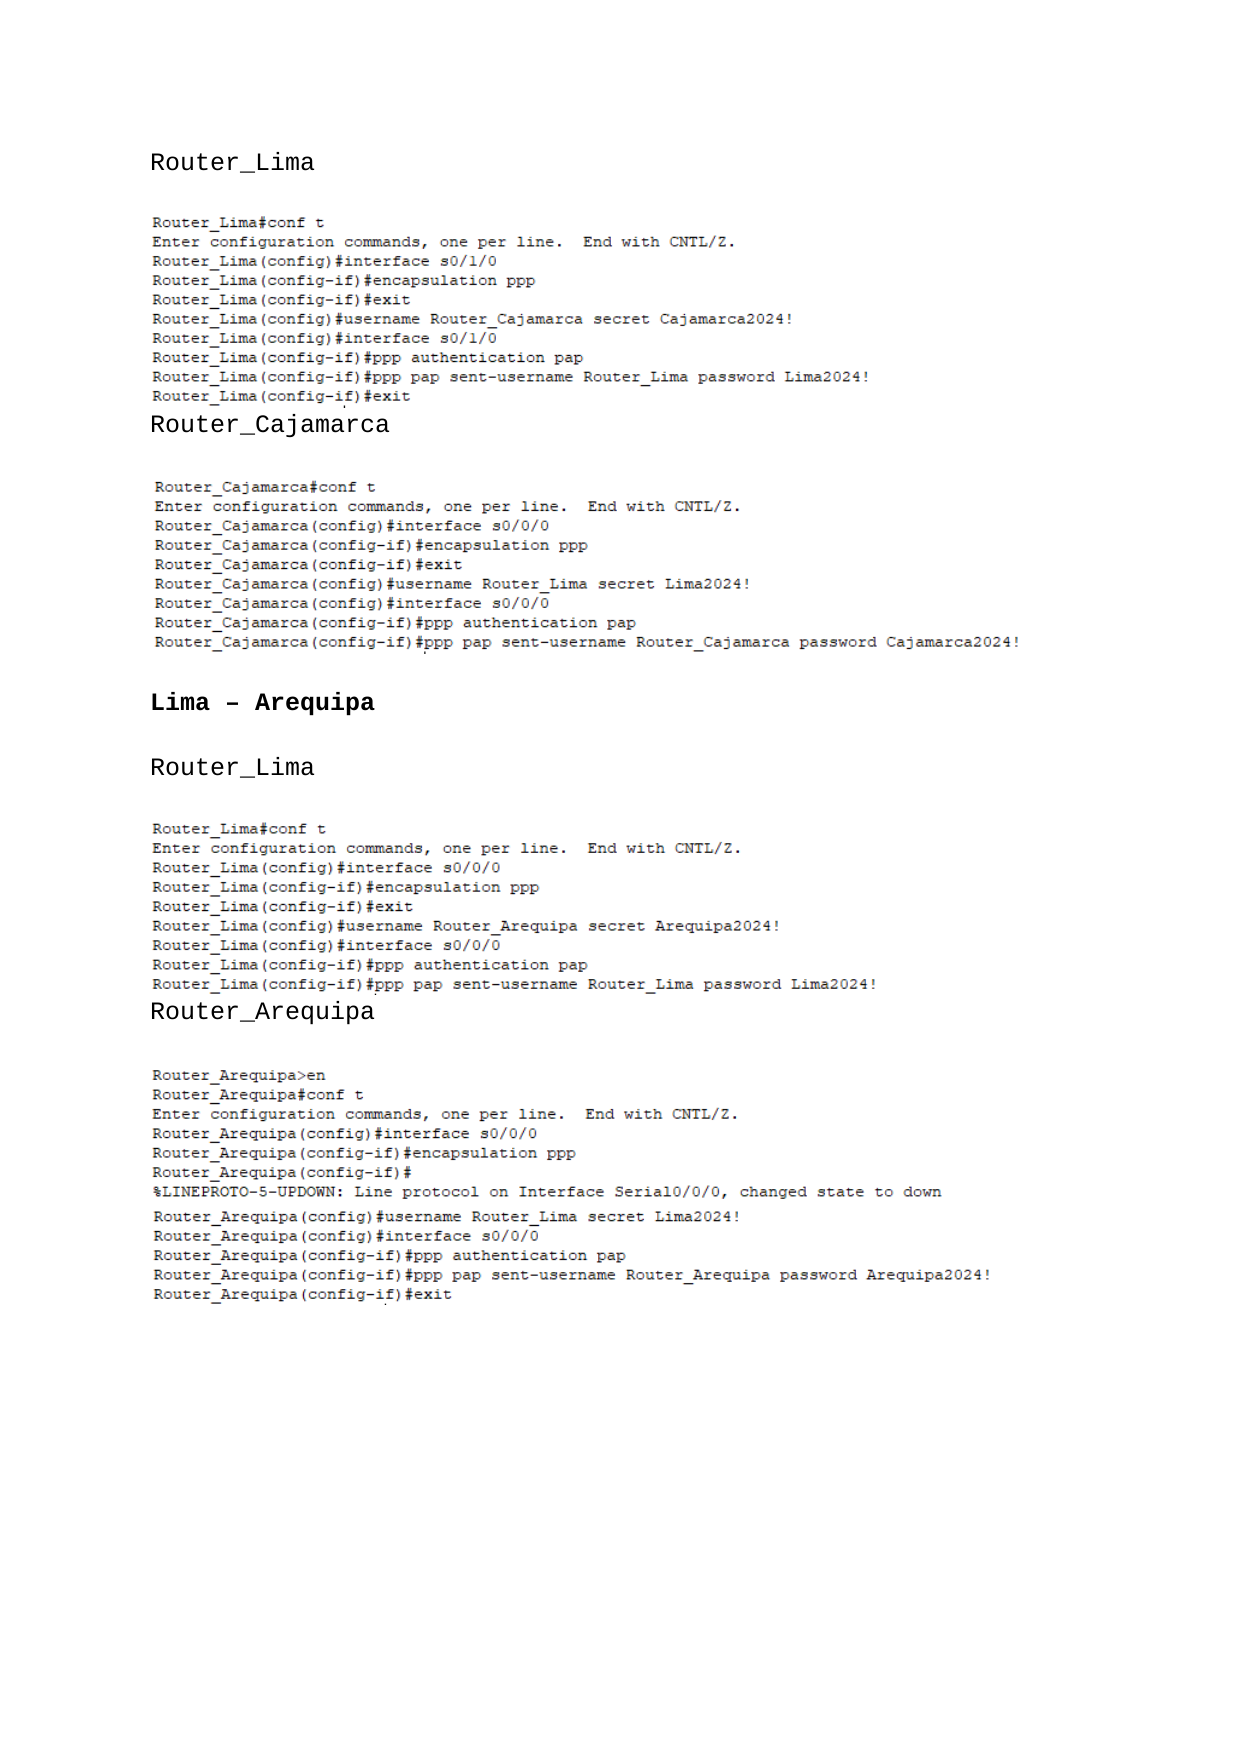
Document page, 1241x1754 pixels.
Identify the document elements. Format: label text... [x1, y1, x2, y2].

picture [150, 819, 1091, 995]
picture [150, 476, 1091, 654]
picture [150, 215, 1091, 408]
text Lima – Arequipa [150, 689, 1090, 718]
text Router_Arequipa [150, 999, 1090, 1027]
text Router_Cajamarca [150, 411, 1090, 440]
text Router_Lima [150, 150, 1090, 178]
picture [150, 1208, 1091, 1305]
text Router_Lima [150, 754, 1090, 783]
picture [150, 1063, 1091, 1205]
